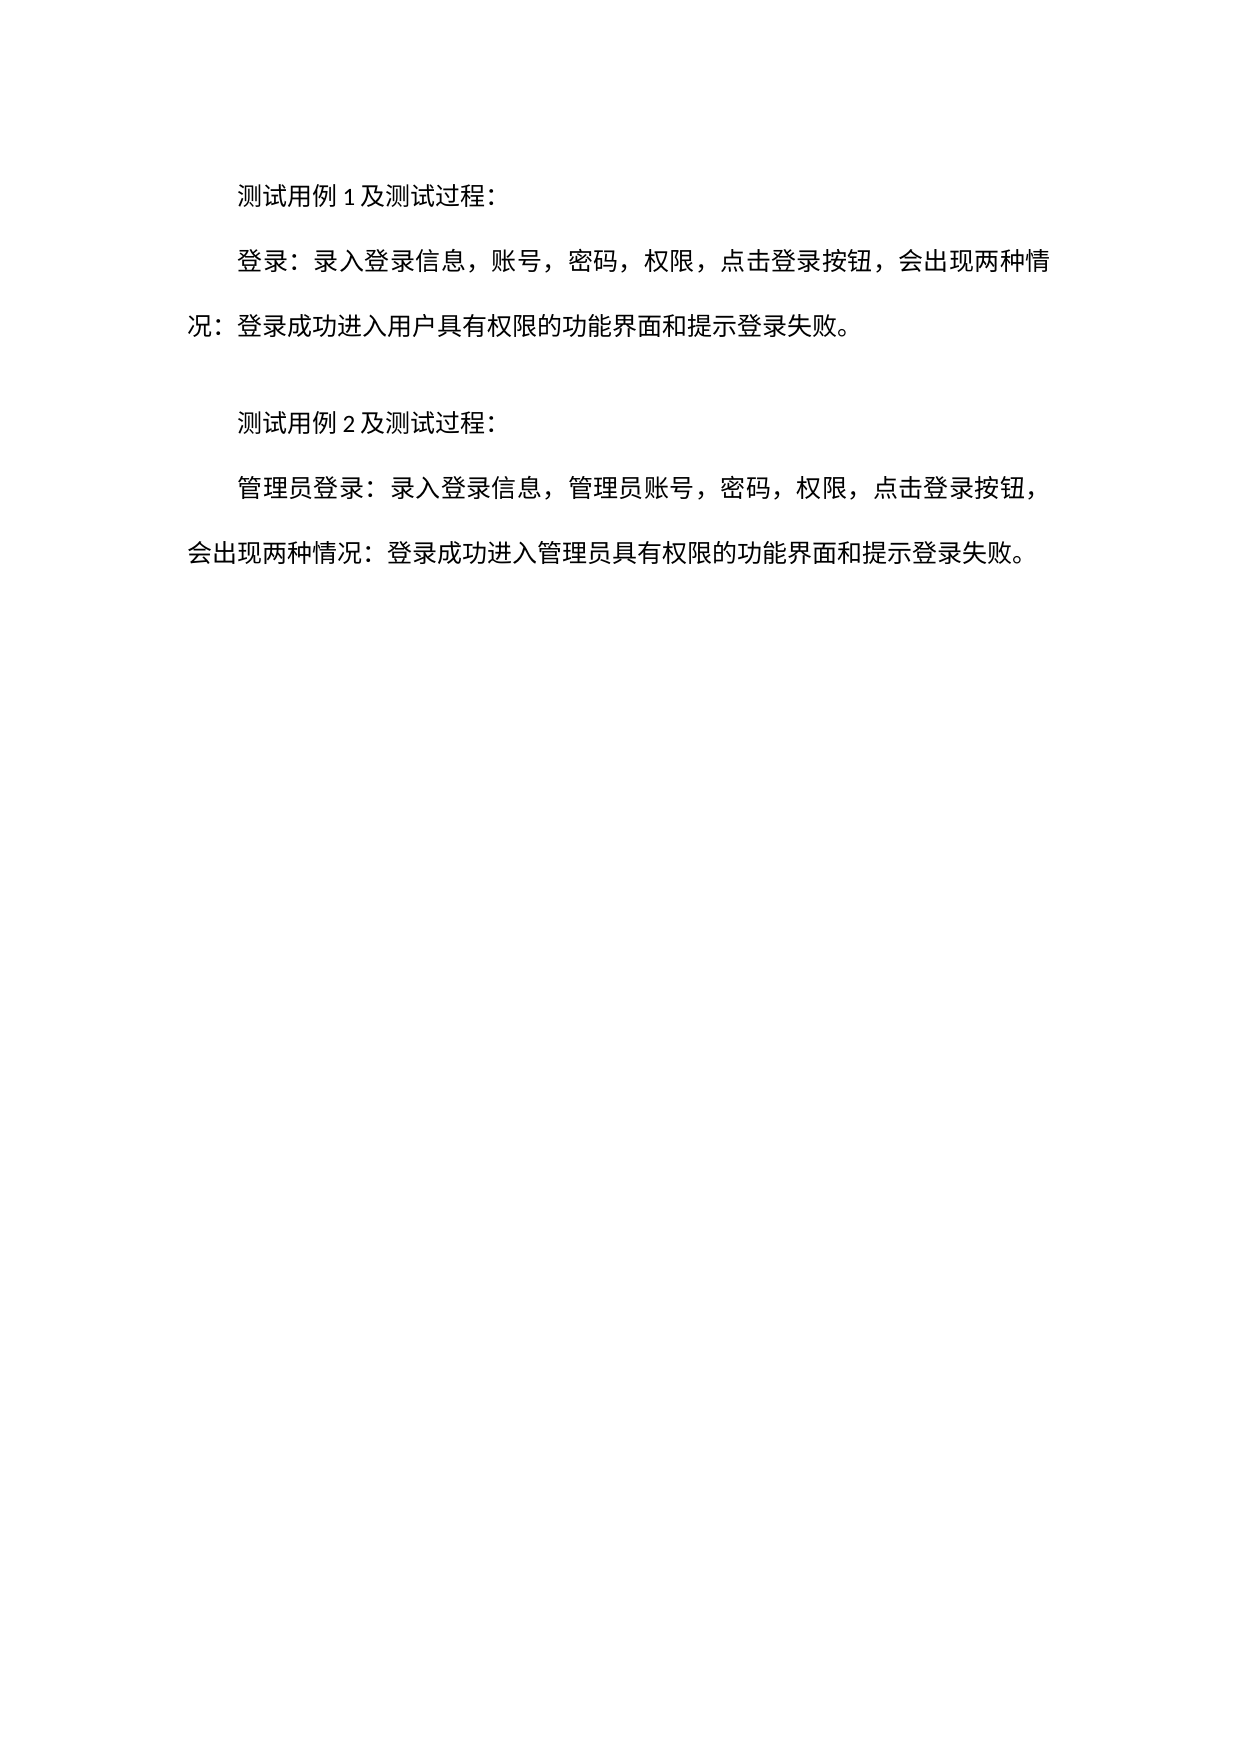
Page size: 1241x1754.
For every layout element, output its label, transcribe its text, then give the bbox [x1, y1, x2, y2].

text 管理员登录：录入登录信息，管理员账号，密码，权限，点击登录按钮，会出现两种情况：登录成功进入管理员具有权限的功能界面和提示登录失败。 [187, 454, 1053, 584]
text 测试用例1及测试过程： [187, 162, 1053, 227]
text 登录：录入登录信息，账号，密码，权限，点击登录按钮，会出现两种情况：登录成功进入用户具有权限的功能界面和提示登录失败。 [187, 227, 1053, 357]
text 测试用例2及测试过程： [187, 389, 1053, 454]
